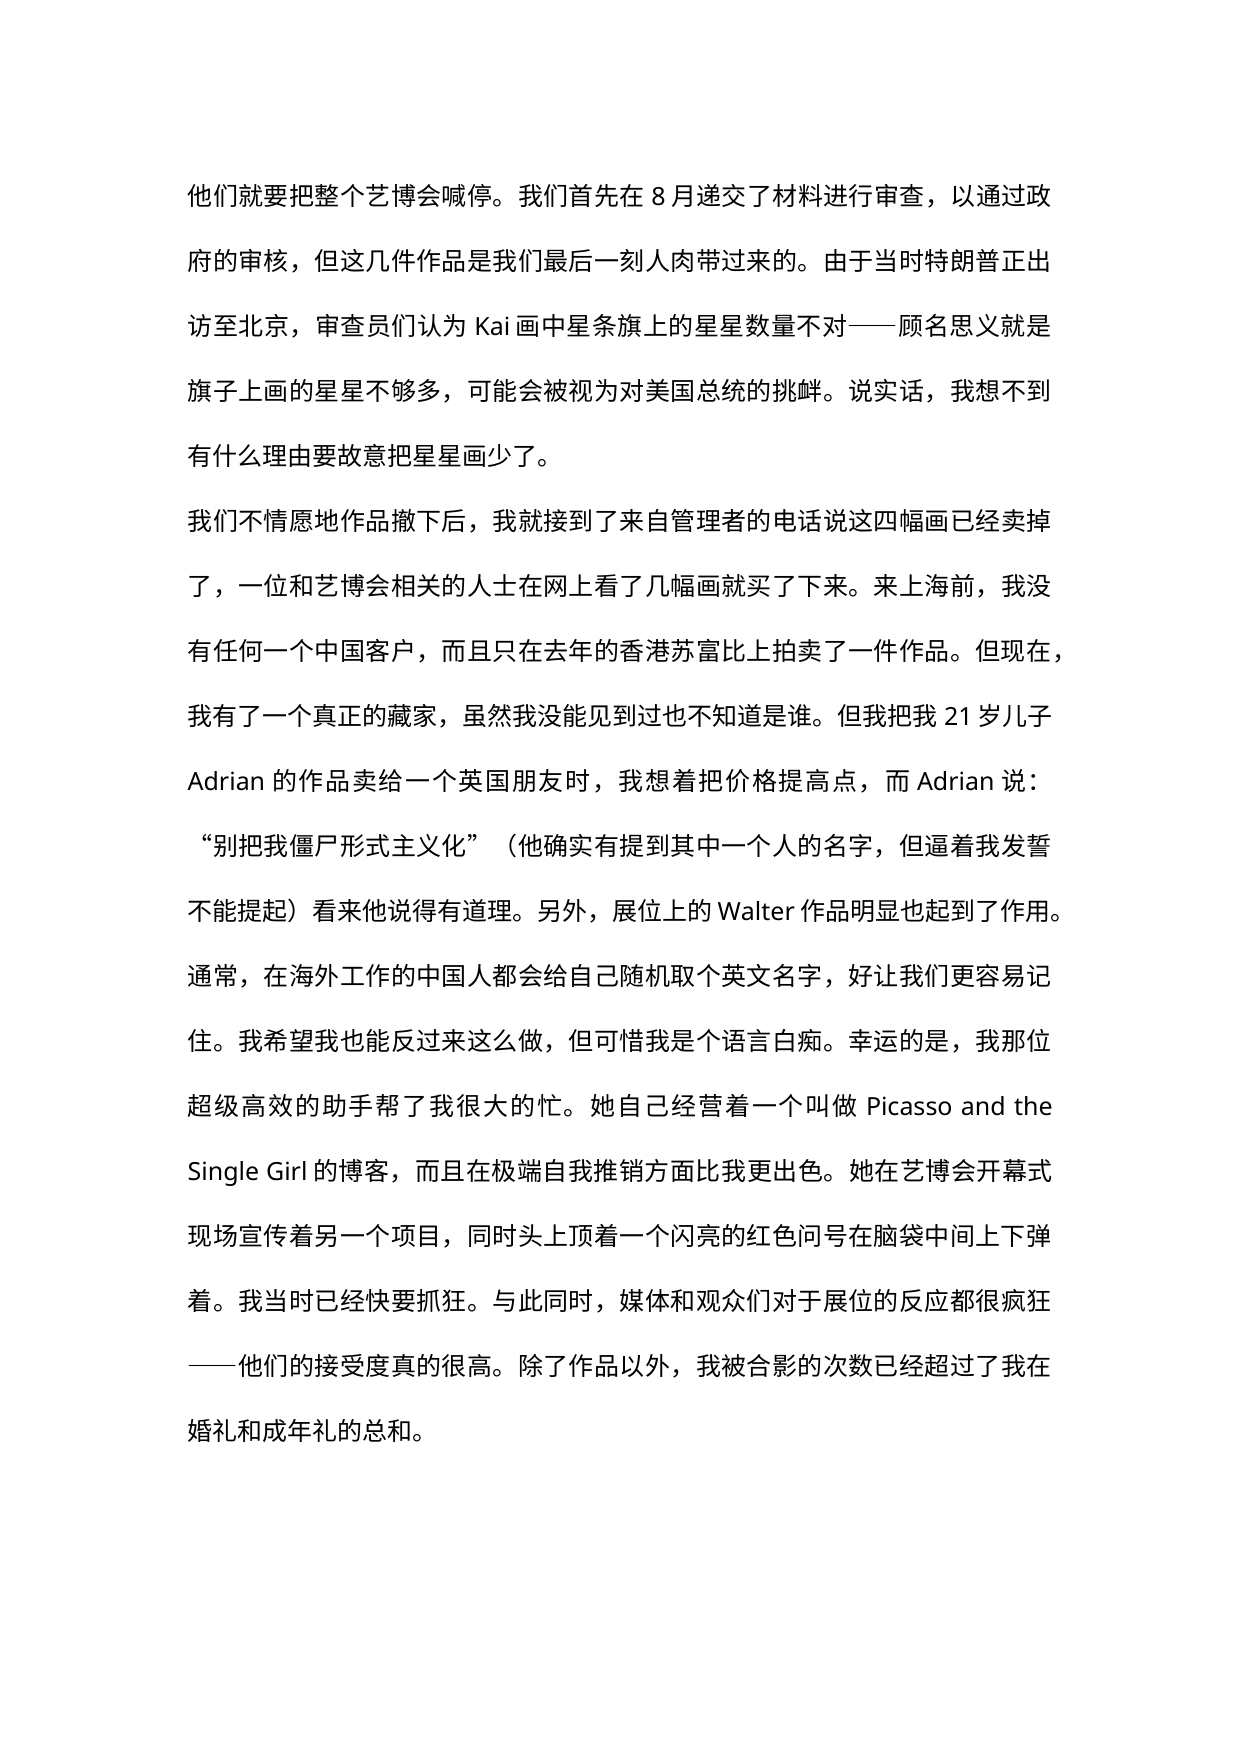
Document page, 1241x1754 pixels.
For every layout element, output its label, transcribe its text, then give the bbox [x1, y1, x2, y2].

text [187, 162, 1053, 487]
text 我们不情愿地作品撤下后，我就接到了来自管理者的电话说这四幅画已经卖掉了，一位和艺博会相关的人士在网上看了几幅画就买了下来。来上海前，我没有任何一个中国客户，而且只在去年的香港苏富比上拍卖了一件作品。但现在，我有了一个真正的藏家，虽然我没能见到过也不知道是谁。但我把我21岁儿子Adrian的作品卖给一个英国朋友时，我想着把价格提高点，而Adrian说：“别把我僵尸形式主义化”（他确实有提到其中一个人的名字，但逼着我发誓不能提起）看来他说得有道理。另外，展位上的Walter作品明显也起到了作用。 [187, 487, 1053, 942]
text 通常，在海外工作的中国人都会给自己随机取个英文名字，好让我们更容易记住。我希望我也能反过来这么做，但可惜我是个语言白痴。幸运的是，我那位超级高效的助手帮了我很大的忙。她自己经营着一个叫做Picasso and the Single Girl的博客，而且在极端自我推销方面比我更出色。她在艺博会开幕式现场宣传着另一个项目，同时头上顶着一个闪亮的红色问号在脑袋中间上下弹着。我当时已经快要抓狂。与此同时，媒体和观众们对于展位的反应都很疯狂——他们的接受度真的很高。除了作品以外，我被合影的次数已经超过了我在婚礼和成年礼的总和。 [187, 942, 1053, 1462]
